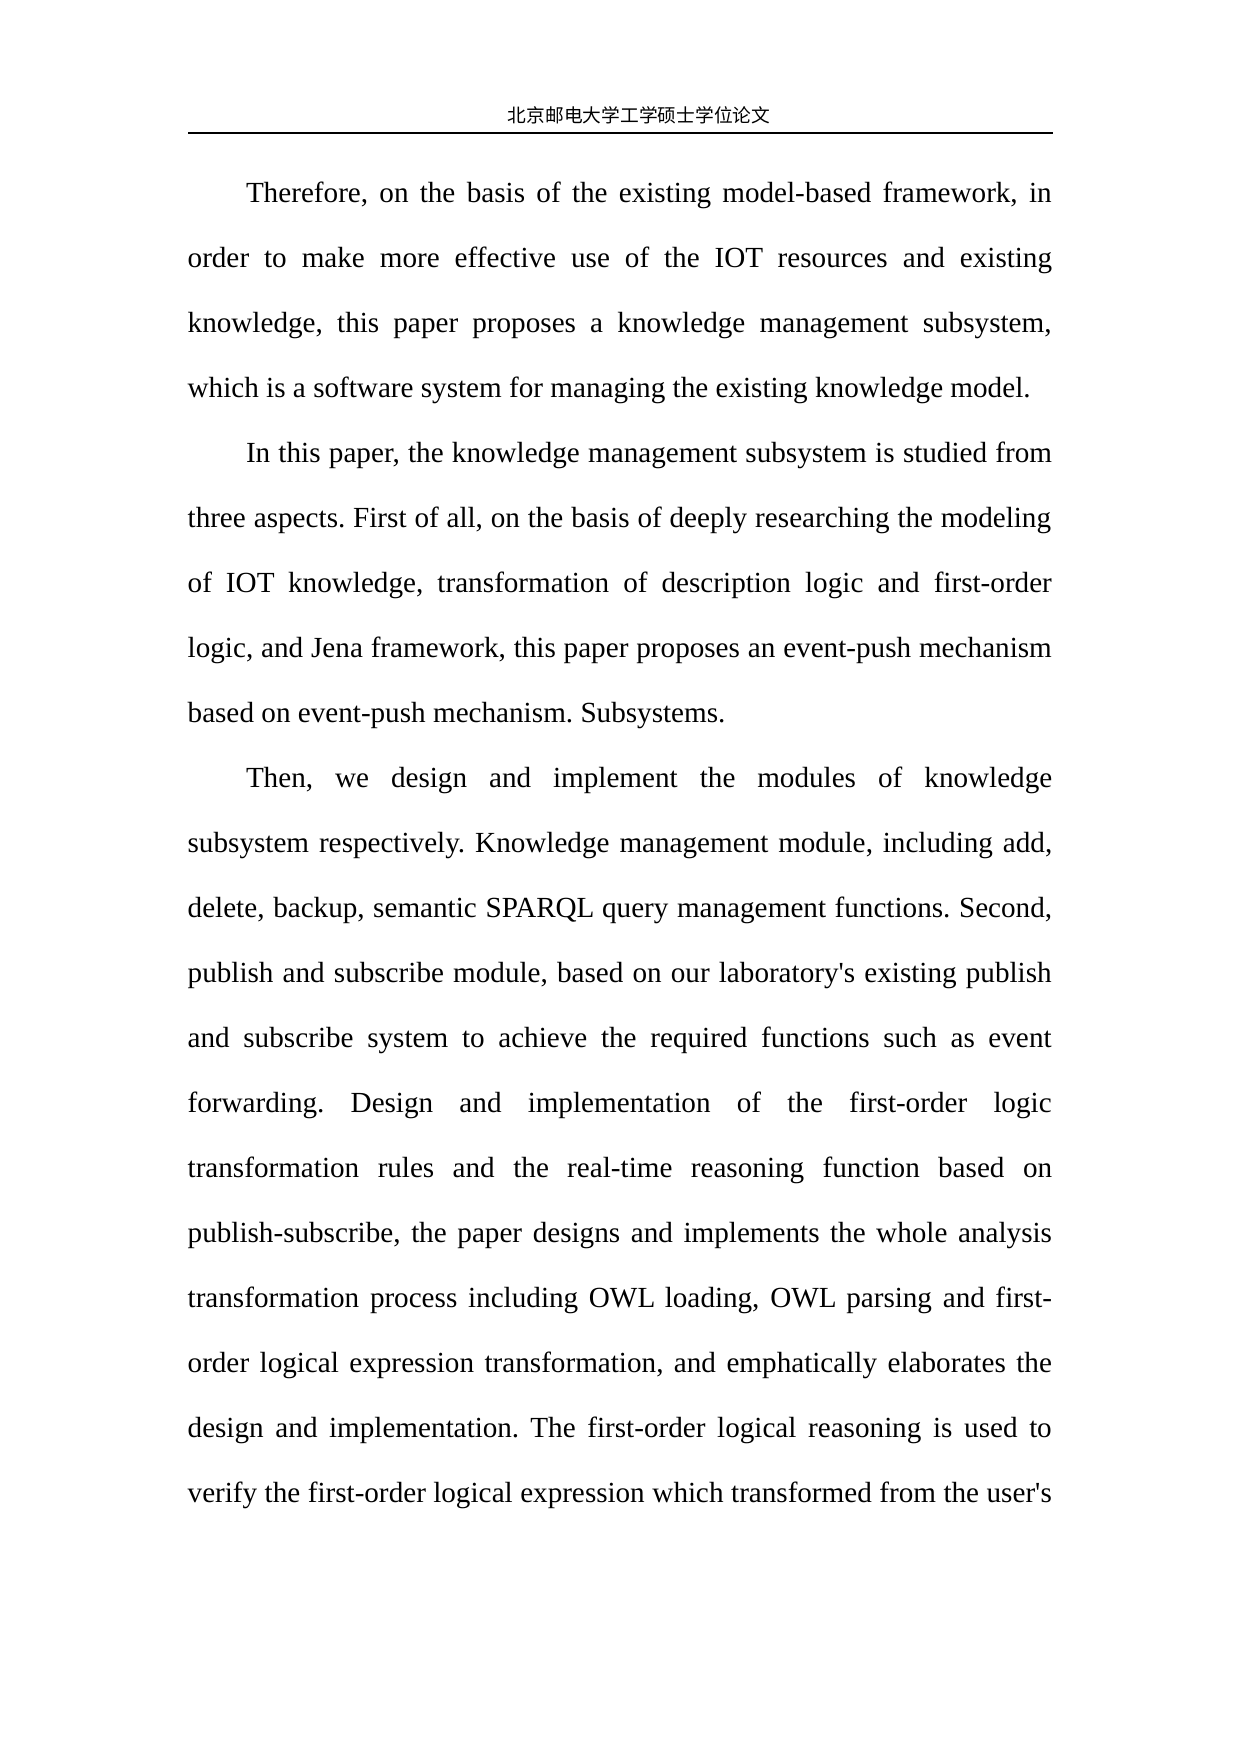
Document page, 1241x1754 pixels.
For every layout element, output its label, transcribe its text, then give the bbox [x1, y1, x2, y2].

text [187, 745, 1053, 1525]
text In this paper, the knowledge management subsystem is studied from three aspects. First of all, on the basis of deeply researching the modeling of IOT knowledge, transformation of description logic and first-order logic, and Jena framework, this paper proposes an event-push mechanism based on event-push mechanism. Subsystems. [187, 420, 1053, 745]
text Therefore, on the basis of the existing model-based framework, in order to make more effective use of the IOT resources and existing knowledge, this paper proposes a knowledge management subsystem, which is a software system for managing the existing knowledge model. [187, 160, 1053, 420]
